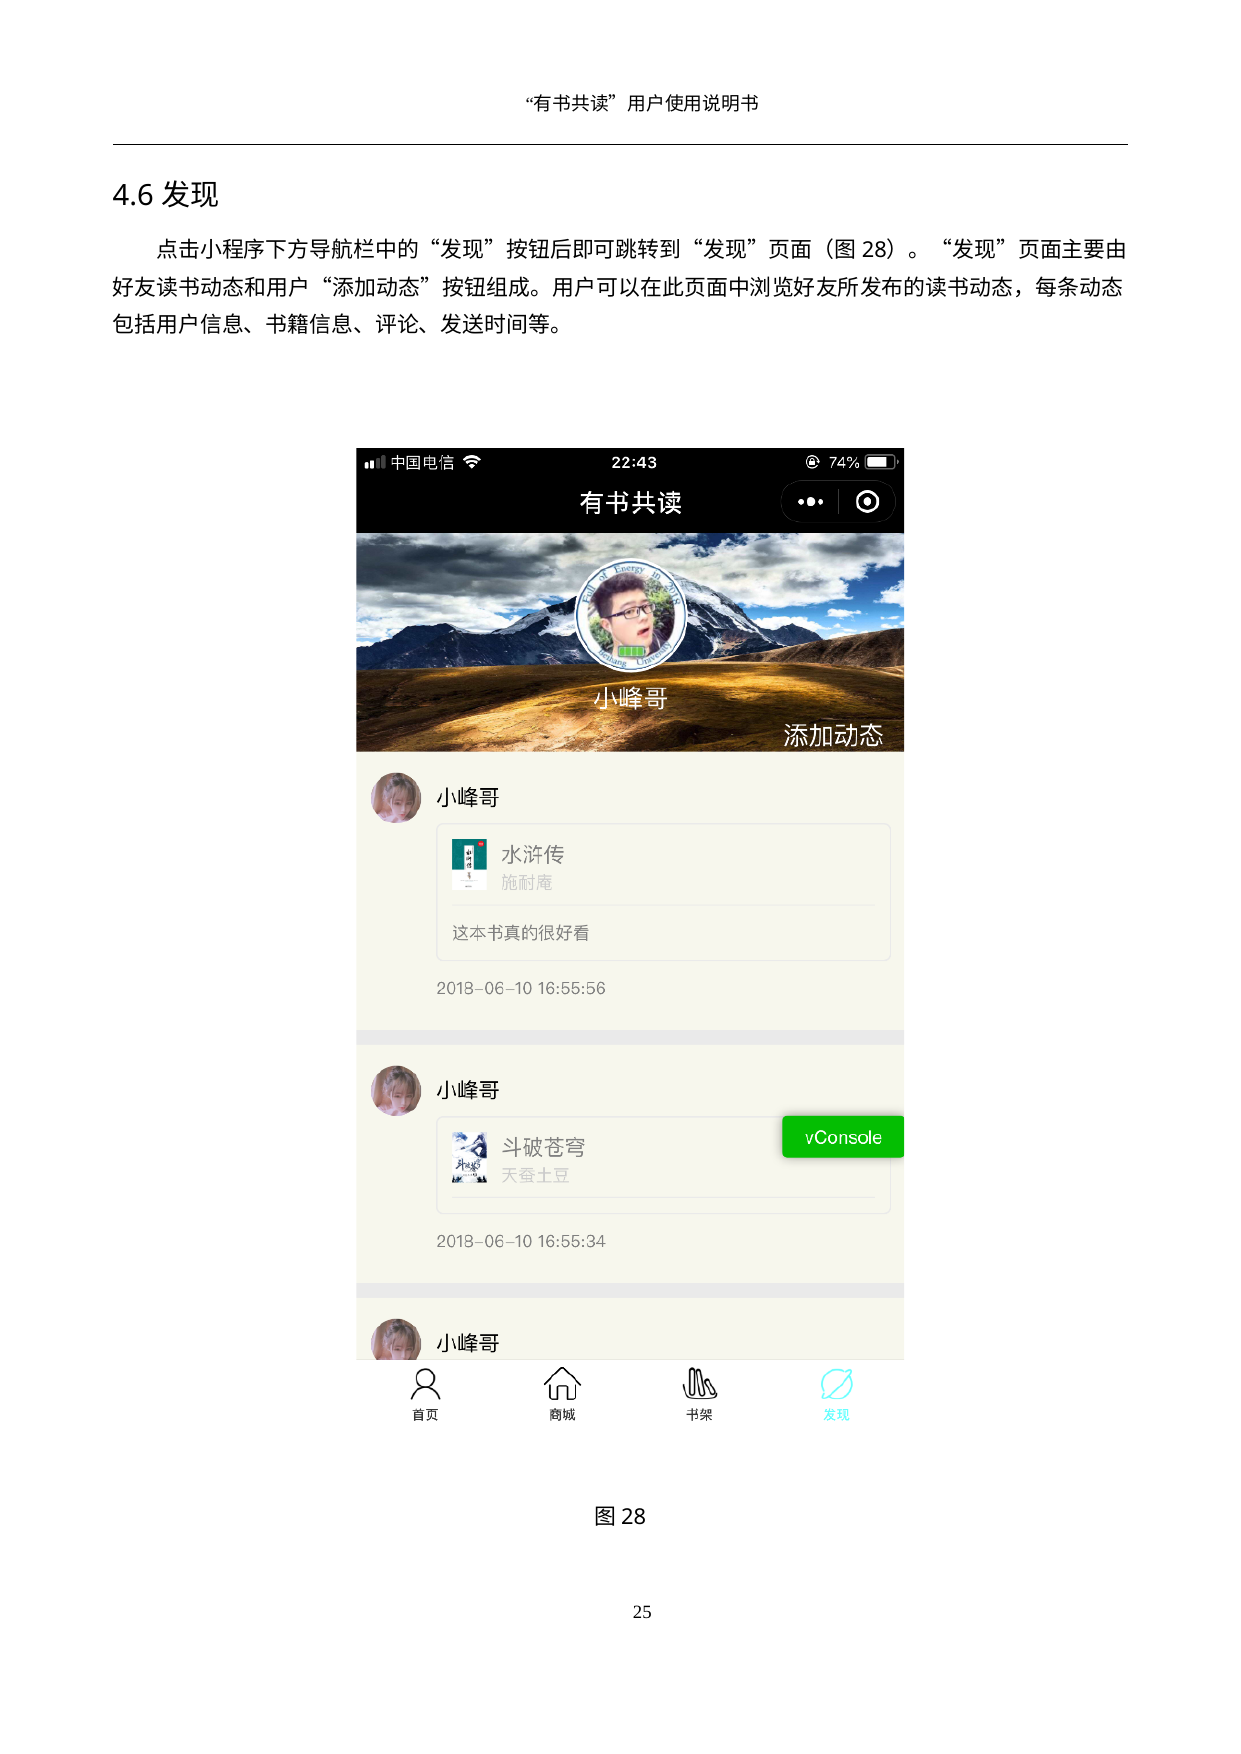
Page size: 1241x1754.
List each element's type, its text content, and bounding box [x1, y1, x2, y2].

text 点击小程序下方导航栏中的“发现”按钮后即可跳转到“发现”页面（图28）。“发现”页面主要由好友读书动态和用户“添加动态”按钮组成。用户可以在此页面中浏览好友所发布的读书动态，每条动态包括用户信息、书籍信息、评论、发送时间等。 [112, 232, 1128, 339]
text 图28 [112, 1499, 1128, 1532]
picture [356, 448, 905, 1423]
subtitle 4.6 发现 [112, 161, 1128, 226]
